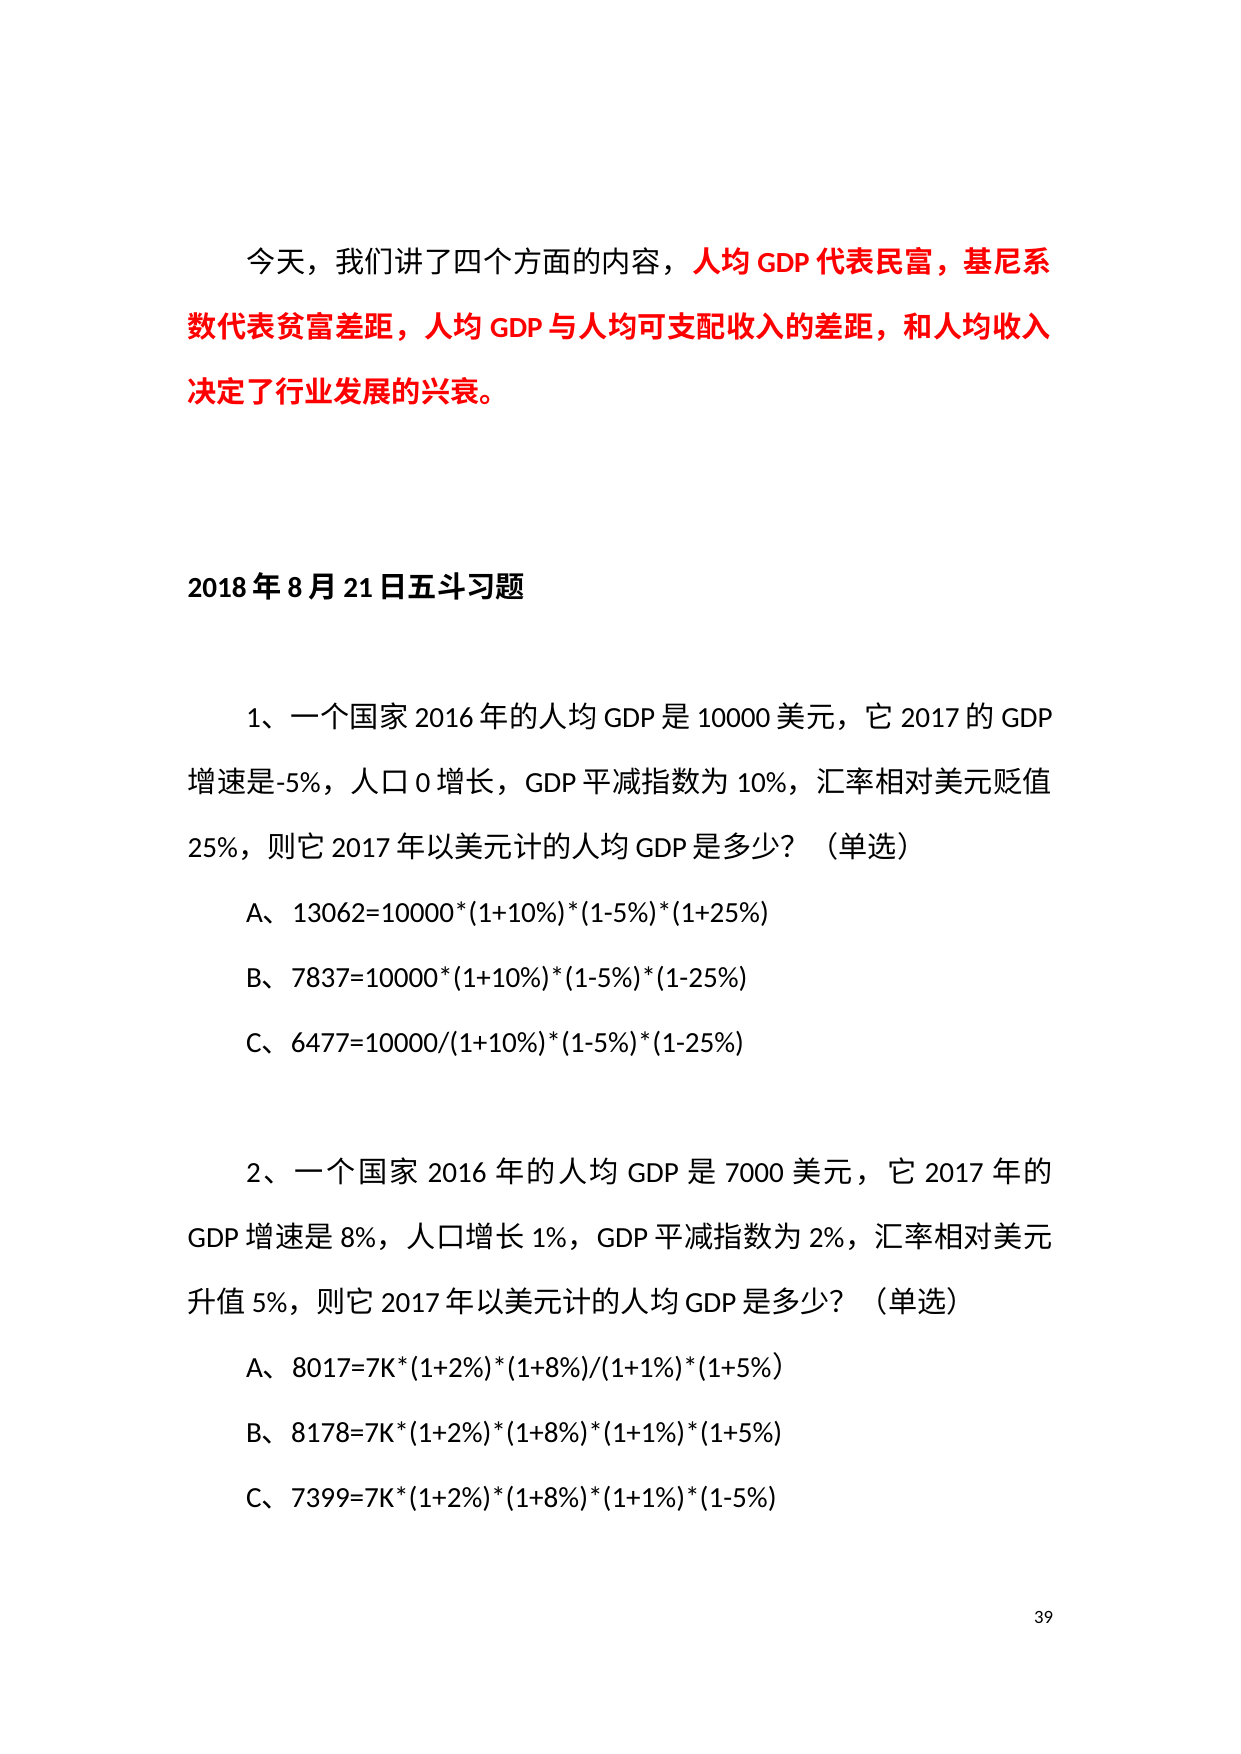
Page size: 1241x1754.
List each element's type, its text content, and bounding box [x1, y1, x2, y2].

text C、6477=10000/(1+10%)*(1-5%)*(1-25%) [187, 1007, 1053, 1072]
text 2、一个国家2016年的人均GDP是7000美元，它2017年的GDP增速是8%，人口增长1%，GDP平减指数为2%，汇率相对美元升值5%，则它2017年以美元计的人均GDP是多少？（单选） [187, 1137, 1053, 1332]
text A、8017=7K*(1+2%)*(1+8%)/(1+1%)*(1+5%） [187, 1332, 1053, 1397]
text C、7399=7K*(1+2%)*(1+8%)*(1+1%)*(1-5%) [187, 1462, 1053, 1527]
text B、8178=7K*(1+2%)*(1+8%)*(1+1%)*(1+5%) [187, 1397, 1053, 1462]
text A、13062=10000*(1+10%)*(1-5%)*(1+25%) [187, 877, 1053, 942]
text 2018年8月21日五斗习题 [187, 552, 1053, 617]
text B、7837=10000*(1+10%)*(1-5%)*(1-25%) [187, 942, 1053, 1007]
text 1、一个国家2016年的人均GDP是10000美元，它2017的GDP增速是-5%，人口0增长，GDP平减指数为10%，汇率相对美元贬值25%，则它2017年以美元计的人均GDP是多少？（单选） [187, 682, 1053, 877]
text 今天，我们讲了四个方面的内容，人均GDP代表民富，基尼系数代表贫富差距，人均GDP与人均可支配收入的差距，和人均收入决定了行业发展的兴衰。 [187, 227, 1053, 422]
